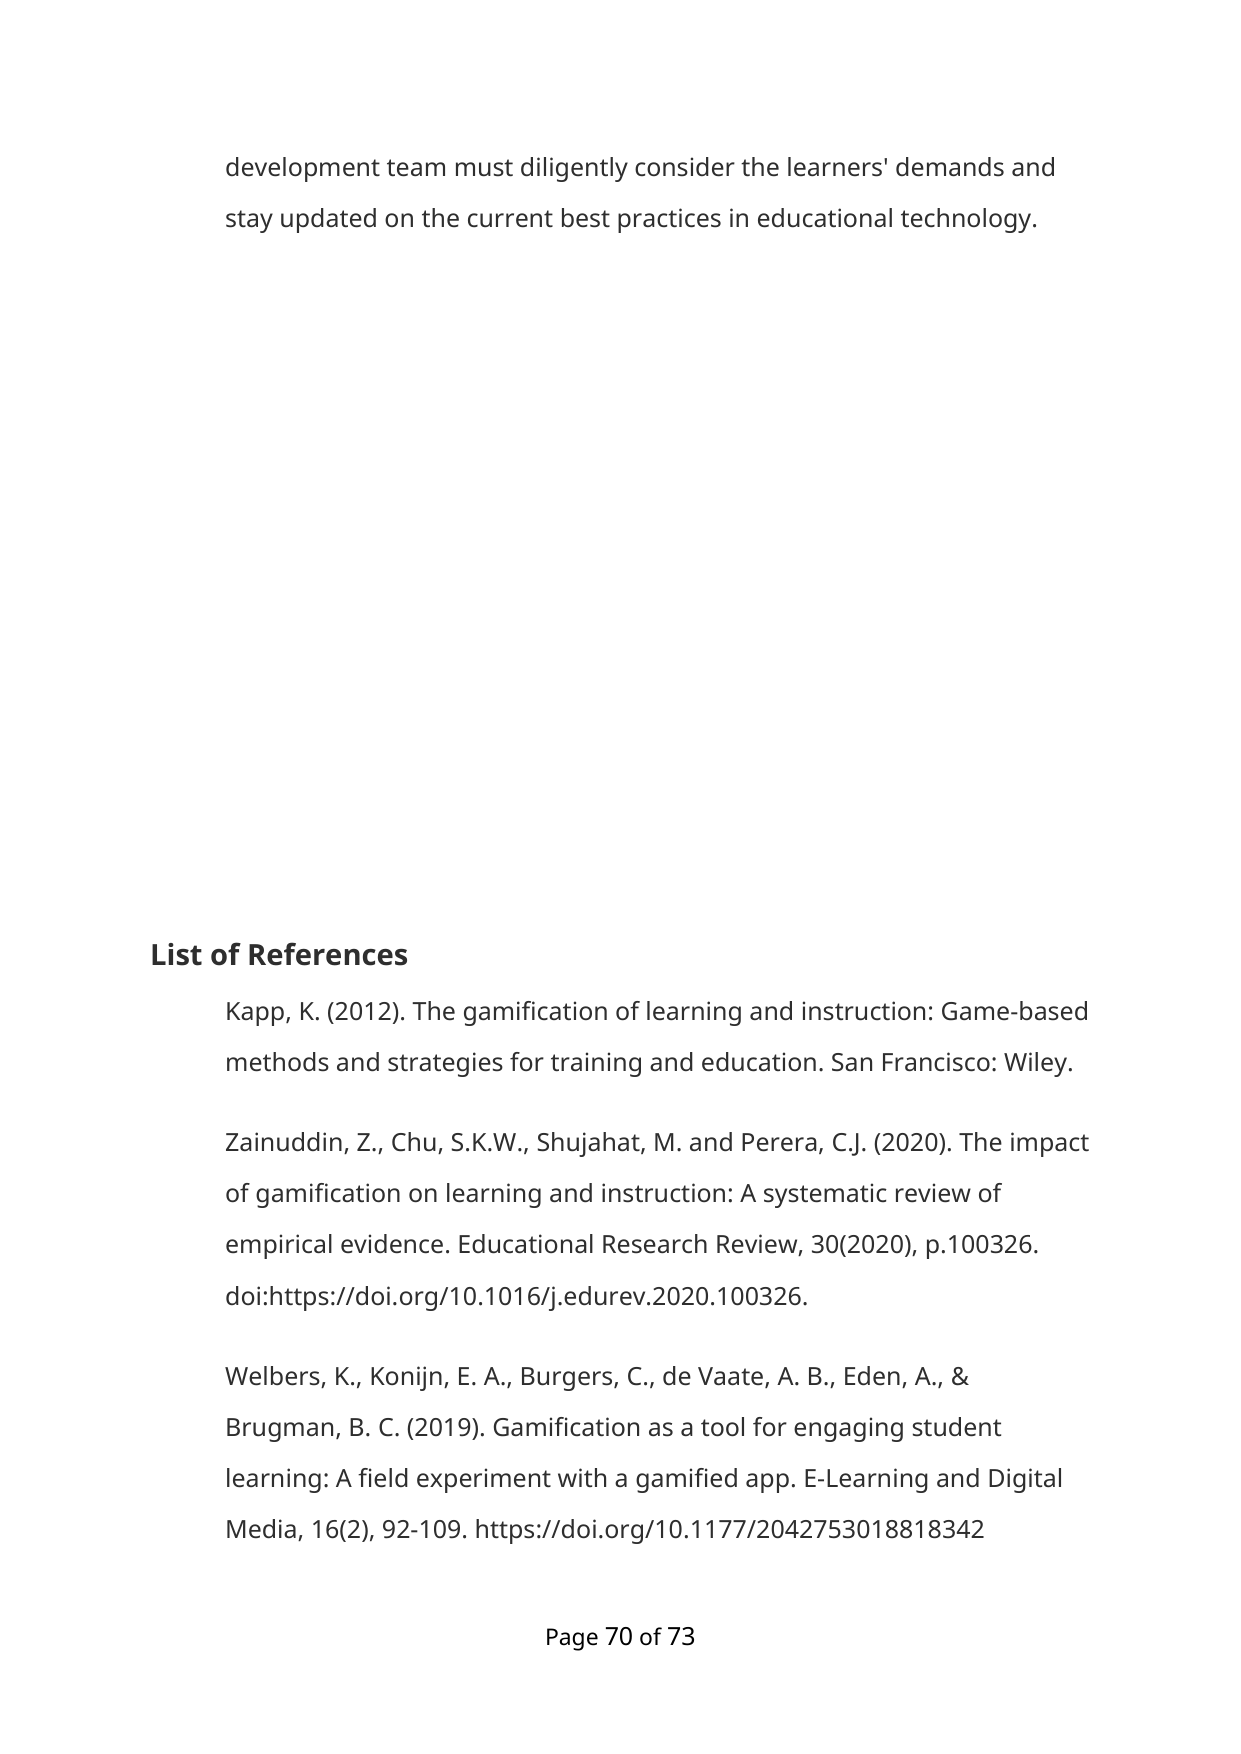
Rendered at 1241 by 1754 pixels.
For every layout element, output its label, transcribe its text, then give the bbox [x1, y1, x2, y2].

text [225, 150, 1090, 235]
text Zainuddin, Z., Chu, S.K.W., Shujahat, M. and Perera, C.J. (2020). The impact of gamification on learning and instruction: A systematic review of empirical evidence. Educational Research Review, 30(2020), p.100326. doi:https://doi.org/10.1016/j.edurev.2020.100326. [225, 1125, 1090, 1312]
text Kapp, K. (2012). The gamification of learning and instruction: Game-based methods and strategies for training and education. San Francisco: Wiley. [225, 994, 1090, 1079]
text Welbers, K., Konijn, E. A., Burgers, C., de Vaate, A. B., Eden, A., & Brugman, B. C. (2019). Gamification as a tool for engaging student learning: A field experiment with a gamified app. E-Learning and Digital Media, 16(2), 92-109. https://doi.org/10.1177/2042753018818342 [225, 1358, 1090, 1546]
text List of References [150, 934, 1090, 974]
